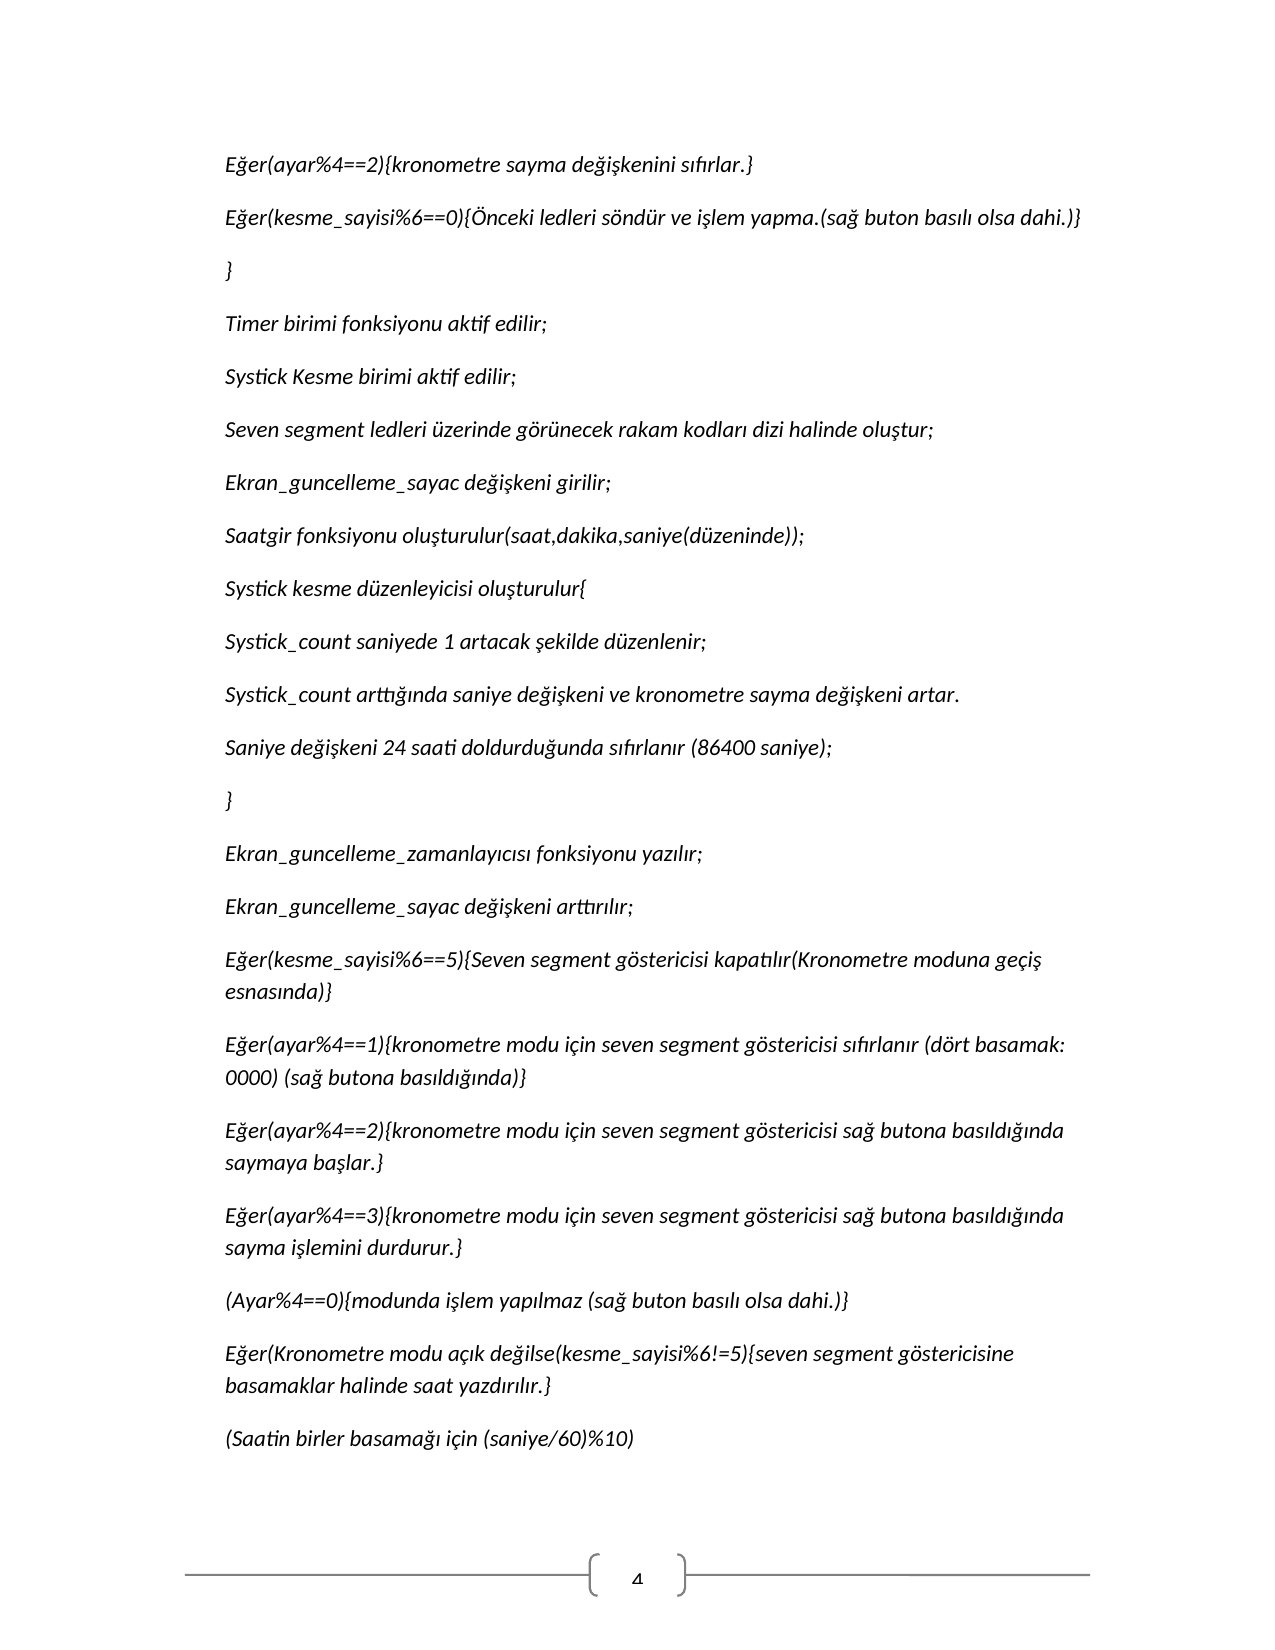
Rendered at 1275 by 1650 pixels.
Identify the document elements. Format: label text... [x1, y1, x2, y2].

text } [225, 786, 1125, 814]
text Ekran_guncelleme_zamanlayıcısı fonksiyonu yazılır; [225, 839, 1125, 867]
text Eğer(ayar%4==1){kronometre modu için seven segment göstericisi sıfırlanır (dört basamak: 0000) (sağ butona basıldığında)} [225, 1031, 1125, 1091]
text Eğer(ayar%4==3){kronometre modu için seven segment göstericisi sağ butona basıldığında sayma işlemini durdurur.} [225, 1201, 1125, 1261]
text Systick kesme düzenleyicisi oluşturulur{ [225, 574, 1125, 602]
text Eğer(kesme_sayisi%6==5){Seven segment göstericisi kapatılır(Kronometre moduna geçiş esnasında)} [225, 945, 1125, 1006]
text Systick_count saniyede 1 artacak şekilde düzenlenir; [225, 627, 1125, 655]
text Ekran_guncelleme_sayac değişkeni arttırılır; [225, 892, 1125, 920]
text Eğer(ayar%4==2){kronometre modu için seven segment göstericisi sağ butona basıldığında saymaya başlar.} [225, 1116, 1125, 1176]
text (Ayar%4==0){modunda işlem yapılmaz (sağ buton basılı olsa dahi.)} [225, 1286, 1125, 1314]
text Eğer(ayar%4==2){kronometre sayma değişkenini sıfırlar.} [225, 150, 1125, 178]
text Saatgir fonksiyonu oluşturulur(saat,dakika,saniye(düzeninde)); [225, 521, 1125, 549]
text Ekran_guncelleme_sayac değişkeni girilir; [225, 468, 1125, 496]
text Timer birimi fonksiyonu aktif edilir; [225, 309, 1125, 337]
text Systick_count arttığında saniye değişkeni ve kronometre sayma değişkeni artar. [225, 680, 1125, 708]
text Seven segment ledleri üzerinde görünecek rakam kodları dizi halinde oluştur; [225, 415, 1125, 443]
text (Saatin birler basamağı için (saniye/60)%10) [225, 1424, 1125, 1452]
text Eğer(kesme_sayisi%6==0){Önceki ledleri söndür ve işlem yapma.(sağ buton basılı olsa dahi.)} [225, 203, 1125, 231]
text } [225, 256, 1125, 284]
text Saniye değişkeni 24 saati doldurduğunda sıfırlanır (86400 saniye); [225, 733, 1125, 761]
text Eğer(Kronometre modu açık değilse(kesme_sayisi%6!=5){seven segment göstericisine basamaklar halinde saat yazdırılır.} [225, 1339, 1125, 1399]
text Systick Kesme birimi aktif edilir; [225, 362, 1125, 390]
